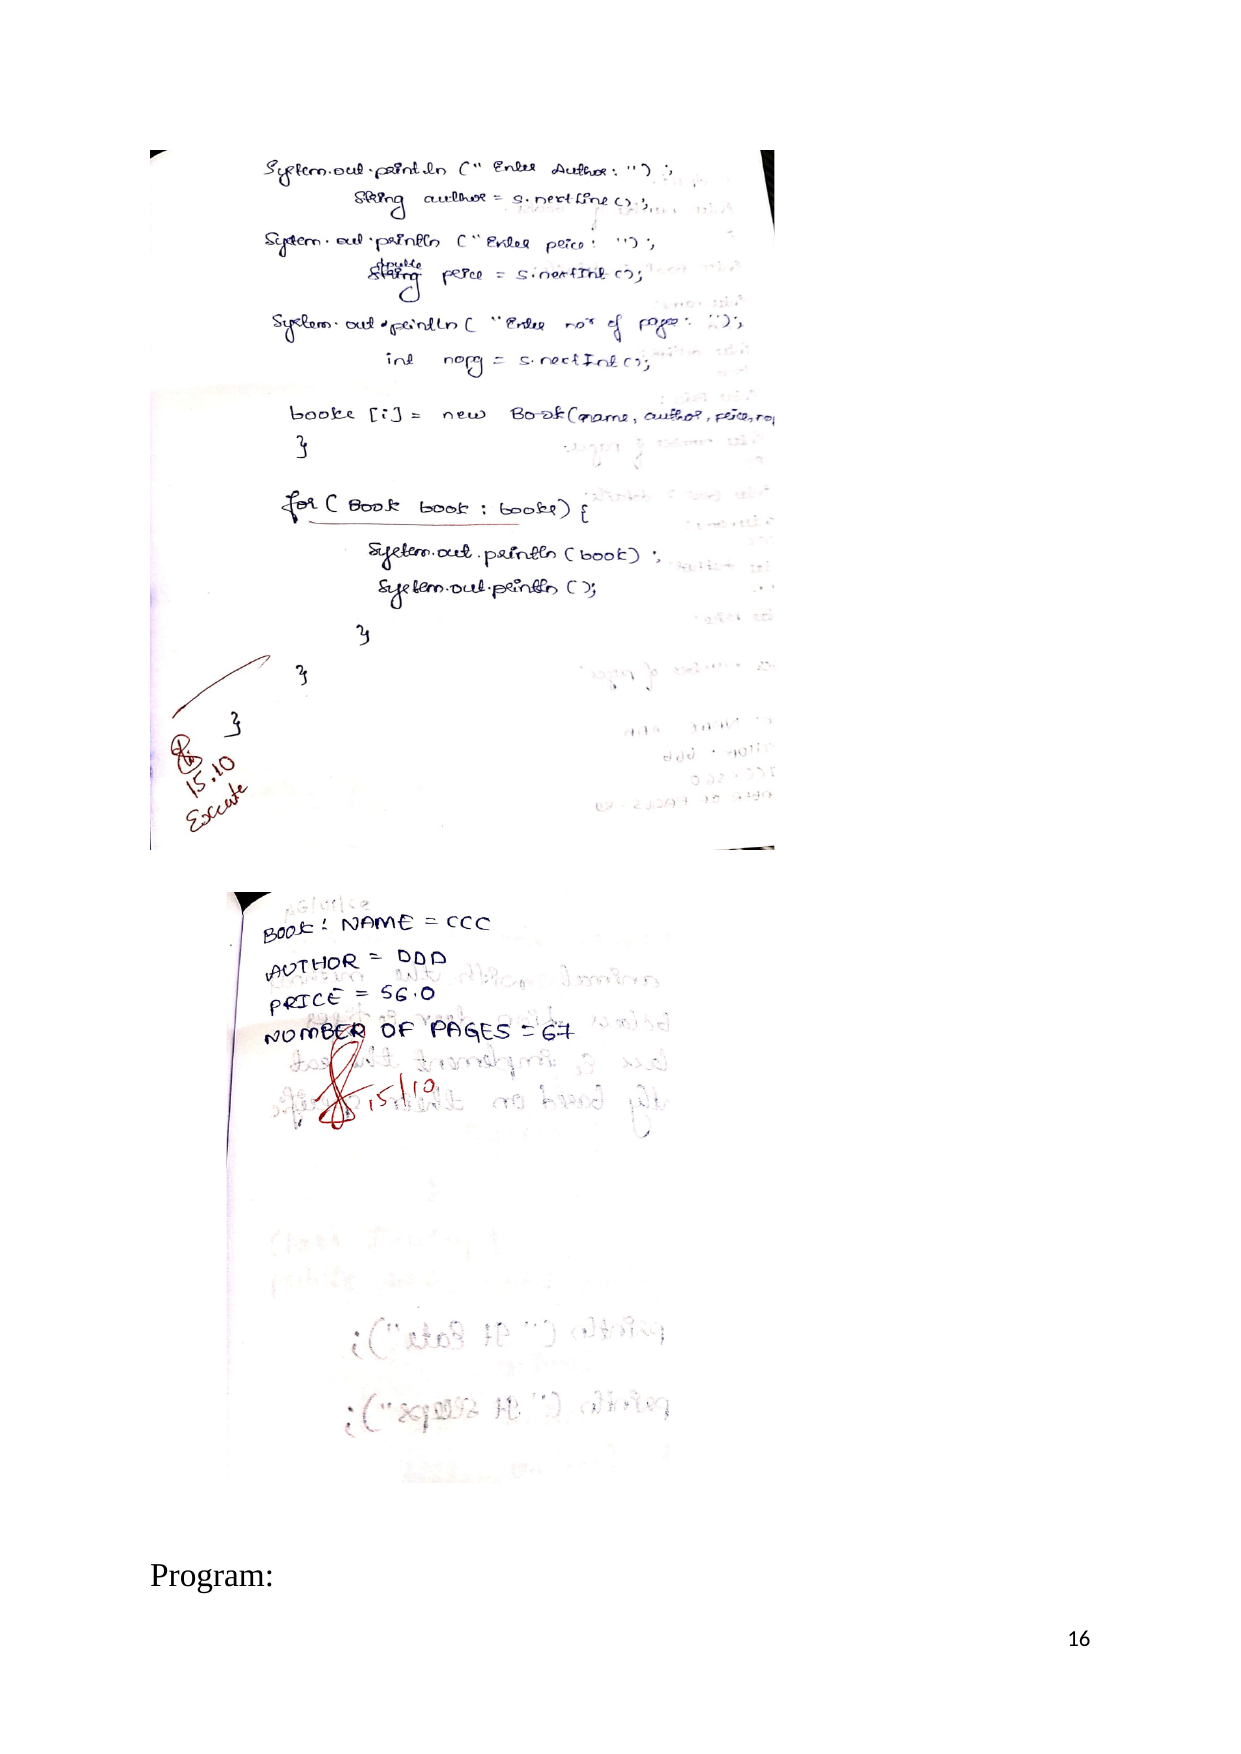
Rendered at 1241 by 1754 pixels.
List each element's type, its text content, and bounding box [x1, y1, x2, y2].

picture [226, 892, 670, 1483]
text Program: [150, 1555, 1090, 1593]
picture [150, 150, 775, 850]
